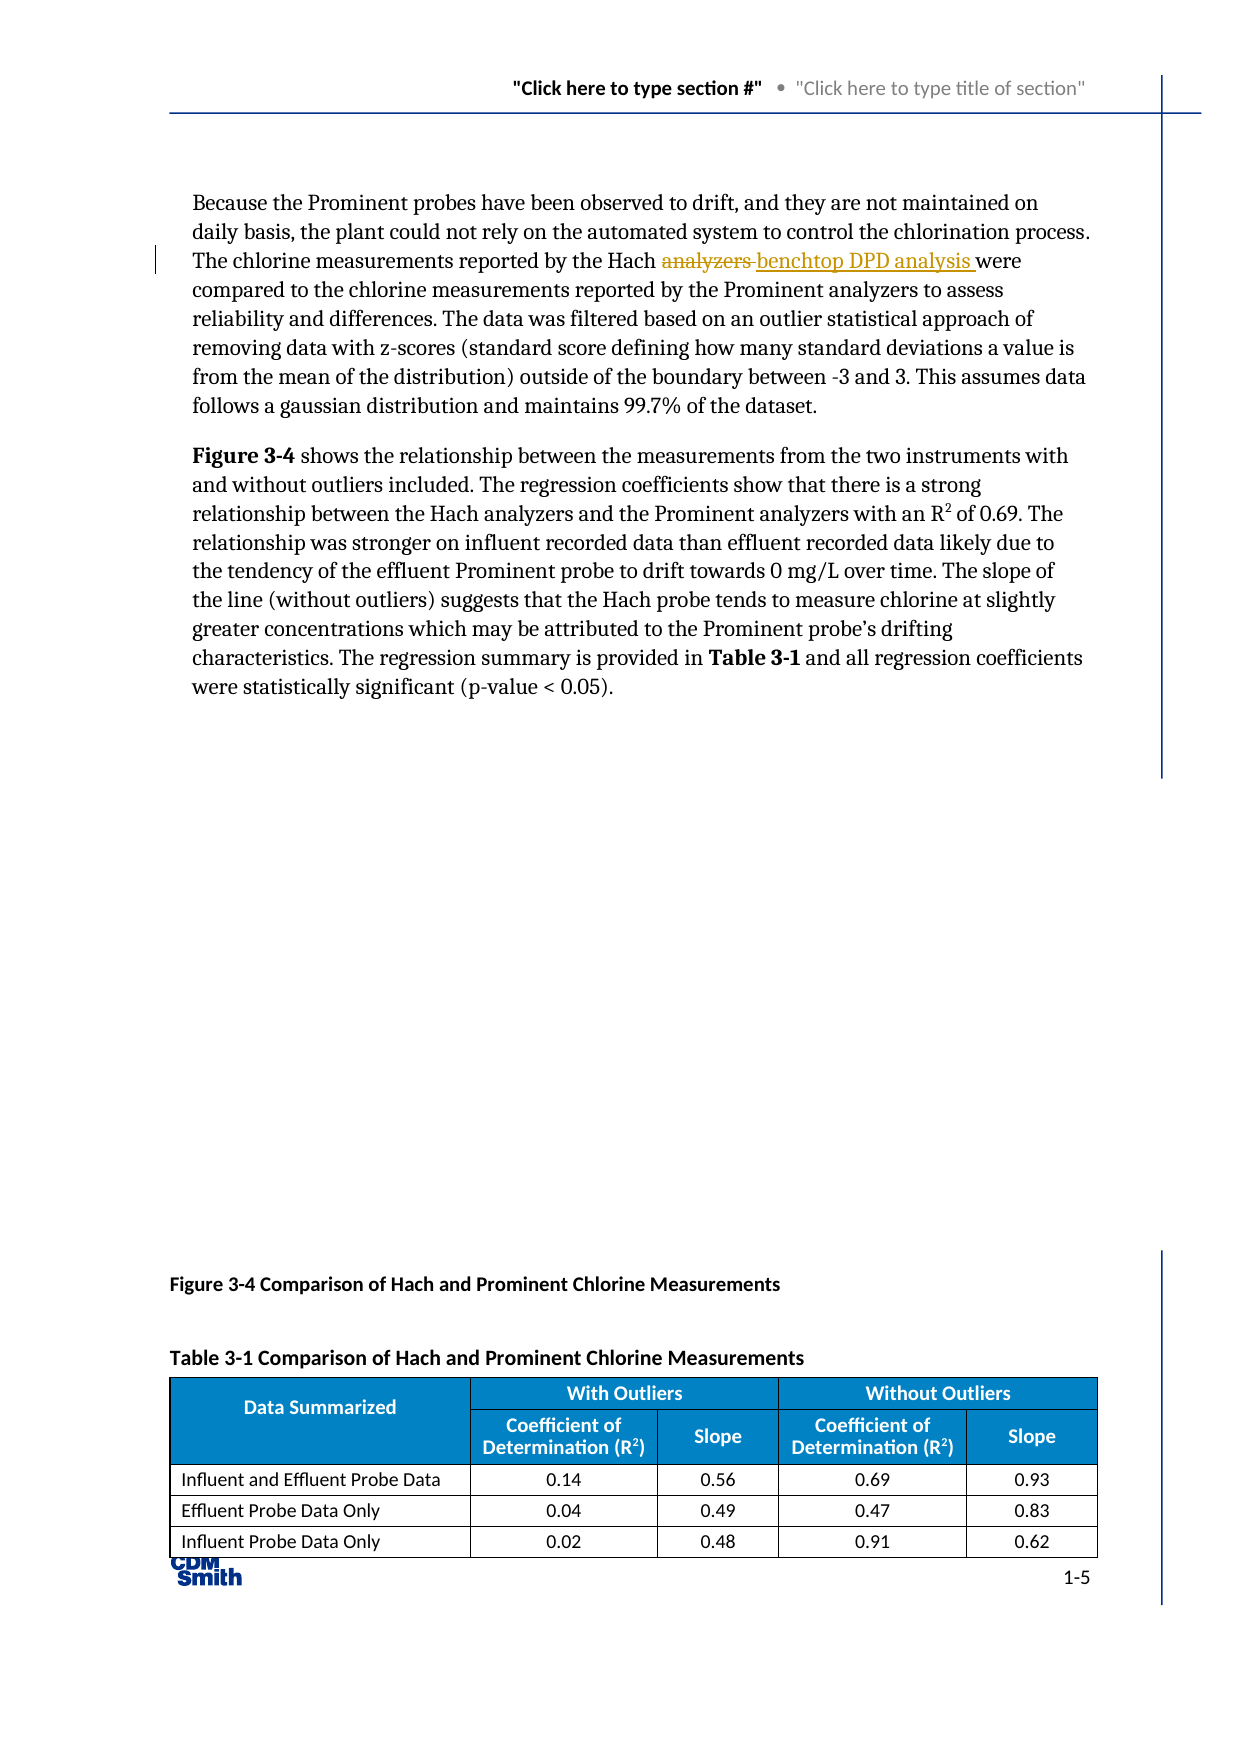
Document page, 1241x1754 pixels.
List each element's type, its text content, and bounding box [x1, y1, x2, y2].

table_cell 0.04 [471, 1496, 657, 1526]
table_cell Coefficient of Determination (R2) [471, 1410, 657, 1464]
list Figure 3-4 shows the relationship between the measurements from the two instruments with and without outliers included. The regression coefficients show that there is a strong relationship between the Hach analyzers and the Prominent analyzers with an R2 of 0.69. The relationship was stronger on influent recorded data than effluent recorded data likely due to the tendency of the effluent Prominent probe to drift towards 0 mg/L over time. The slope of the line (without outliers) suggests that the Hach probe tends to measure chlorine at slightly greater concentrations which may be attributed to the Prominent probe’s drifting characteristics. The regression summary is provided in Table 3-1 and all regression coefficients were statistically significant (p-value < 0.05). [192, 442, 1090, 701]
table_cell Effluent Probe Data Only [171, 1496, 470, 1526]
table_cell 0.69 [779, 1465, 966, 1495]
table_header Without Outliers [779, 1378, 1097, 1409]
table_cell Coefficient of Determination (R2) [779, 1410, 966, 1464]
table_cell 0.47 [779, 1496, 966, 1526]
table_cell 0.91 [779, 1527, 966, 1557]
table_cell Influent and Effluent Probe Data [171, 1465, 470, 1495]
table_cell Slope [658, 1410, 778, 1464]
table_header Data Summarized [171, 1378, 470, 1464]
table_cell Influent Probe Data Only [171, 1527, 470, 1557]
table_cell 0.83 [967, 1496, 1097, 1526]
table_header With Outliers [471, 1378, 778, 1409]
table_cell 0.93 [967, 1465, 1097, 1495]
table_cell 0.56 [658, 1465, 778, 1495]
table_cell 0.62 [967, 1527, 1097, 1557]
table_cell 0.48 [658, 1527, 778, 1557]
list Because the Prominent probes have been observed to drift, and they are not maintained on daily basis, the plant could not rely on the automated system to control the chlorination process. The chlorine measurements reported by the Hach were compared to the chlorine measurements reported by the Prominent analyzers to assess reliability and differences. The data was filtered based on an outlier statistical approach of removing data with z-scores (standard score defining how many standard deviations a value is from the mean of the distribution) outside of the boundary between -3 and 3. This assumes data follows a gaussian distribution and maintains 99.7% of the dataset. [192, 190, 1090, 419]
table_cell 0.02 [471, 1527, 657, 1557]
table_cell 0.49 [658, 1496, 778, 1526]
table_cell 0.14 [471, 1465, 657, 1495]
table_cell Slope [967, 1410, 1097, 1464]
text Figure 3-4 Comparison of Hach and Prominent Chlorine Measurements [169, 771, 1090, 1297]
title Table 3-1 Comparison of Hach and Prominent Chlorine Measurements [169, 1347, 1090, 1371]
